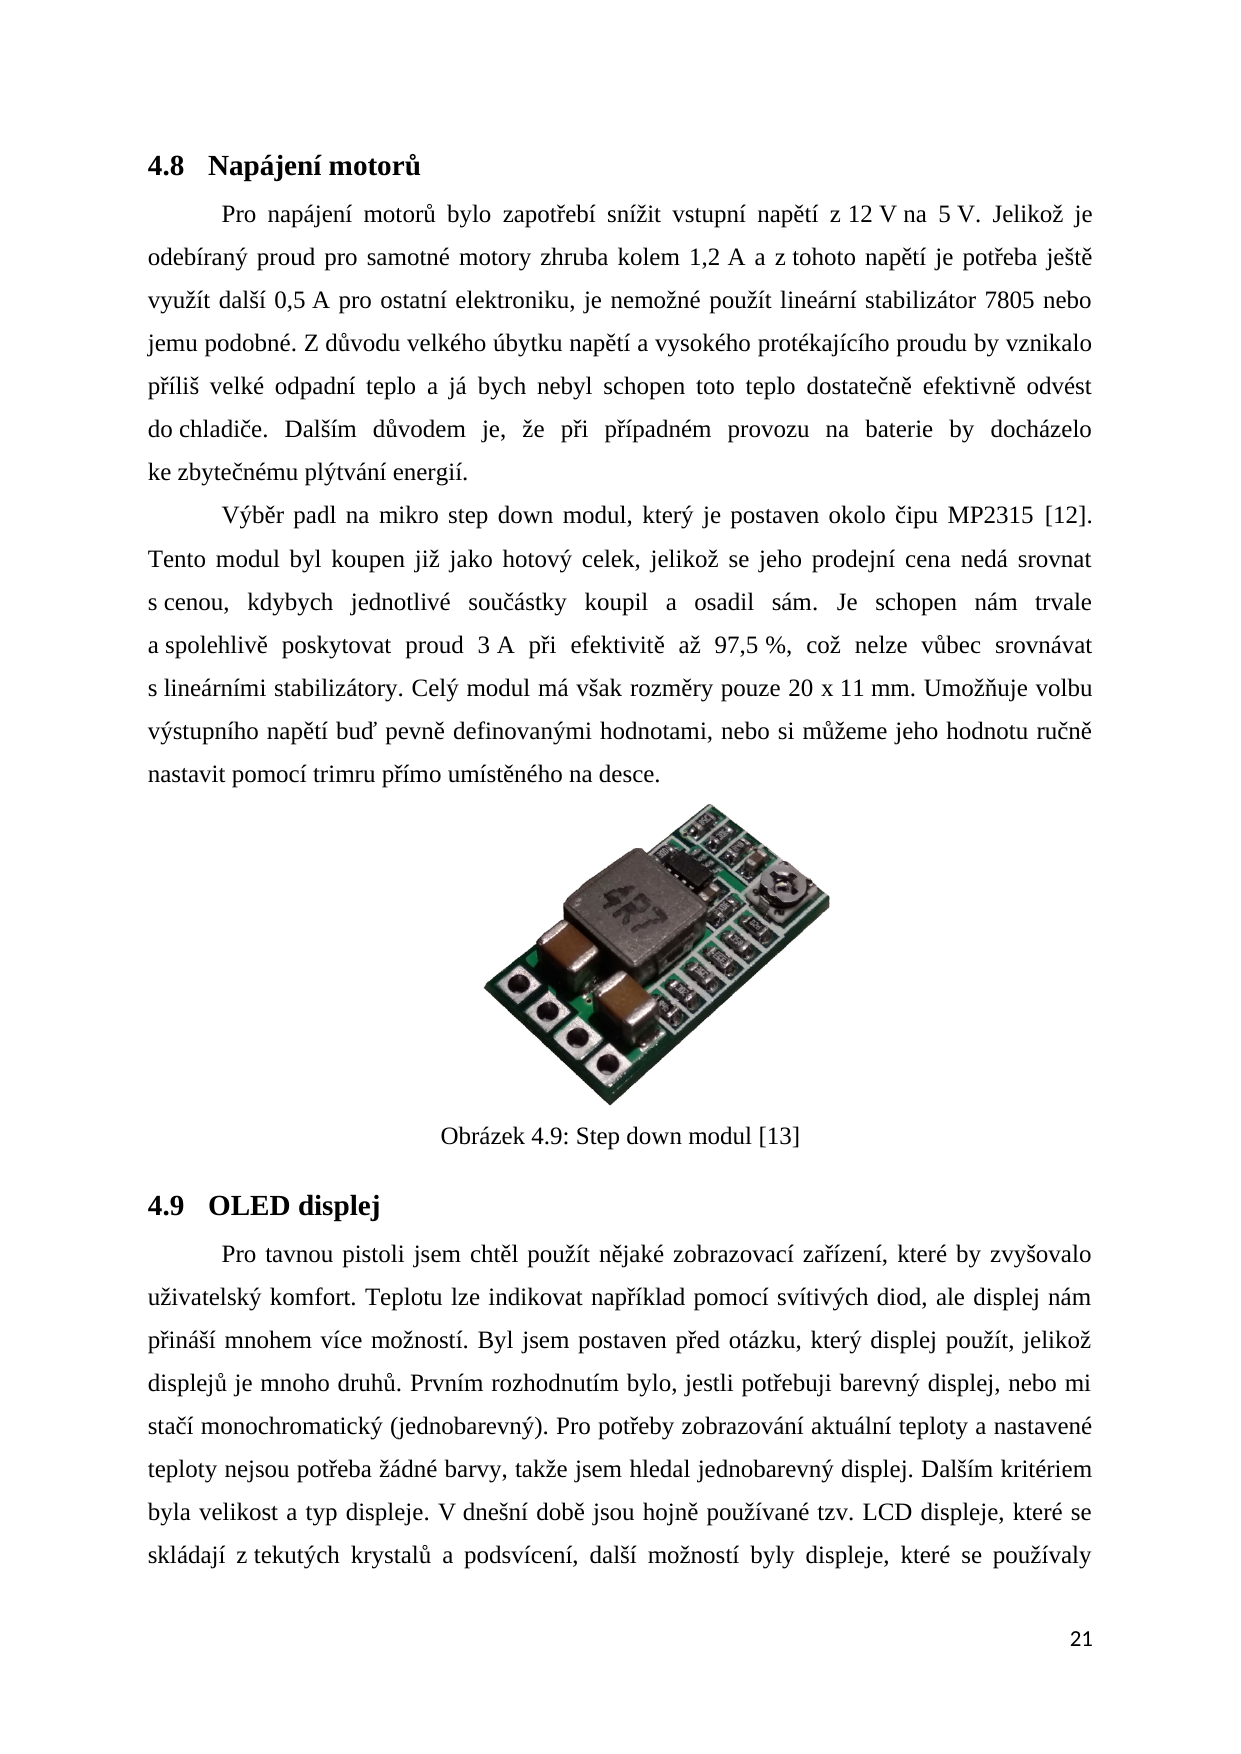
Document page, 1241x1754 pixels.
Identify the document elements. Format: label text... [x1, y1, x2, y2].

text Výběr padl na mikro step down modul, který je postaven okolo čipu MP2315. Tento modul byl koupen již jako hotový celek, jelikož se jeho prodejní cena nedá srovnat s cenou, kdybych jednotlivé součástky koupil a osadil sám. Je schopen nám trvale a spolehlivě poskytovat proud 3 A při efektivitě až 97,5 %, což nelze vůbec srovnávat s lineárními stabilizátory. Celý modul má však rozměry pouze 20 x 11 mm. Umožňuje volbu výstupního napětí buď pevně definovanými hodnotami, nebo si můžeme jeho hodnotu ručně nastavit pomocí trimru přímo umístěného na desce. [148, 501, 1093, 788]
text Obrázek 4.9: Step down modul [148, 1121, 1093, 1150]
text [148, 1239, 1093, 1569]
subtitle OLED displej [148, 1188, 1093, 1221]
subtitle Napájení motorů [148, 148, 1093, 181]
picture [480, 802, 834, 1107]
text Pro napájení motorů bylo zapotřebí snížit vstupní napětí z 12 V na 5 V. Jelikož je odebíraný proud pro samotné motory zhruba kolem 1,2 A a z tohoto napětí je potřeba ještě využít další 0,5 A pro ostatní elektroniku, je nemožné použít lineární stabilizátor 7805 nebo jemu podobné. Z důvodu velkého úbytku napětí a vysokého protékajícího proudu by vznikalo příliš velké odpadní teplo a já bych nebyl schopen toto teplo dostatečně efektivně odvést do chladiče. Dalším důvodem je, že při případném provozu na baterie by docházelo ke zbytečnému plýtvání energií. [148, 199, 1093, 486]
